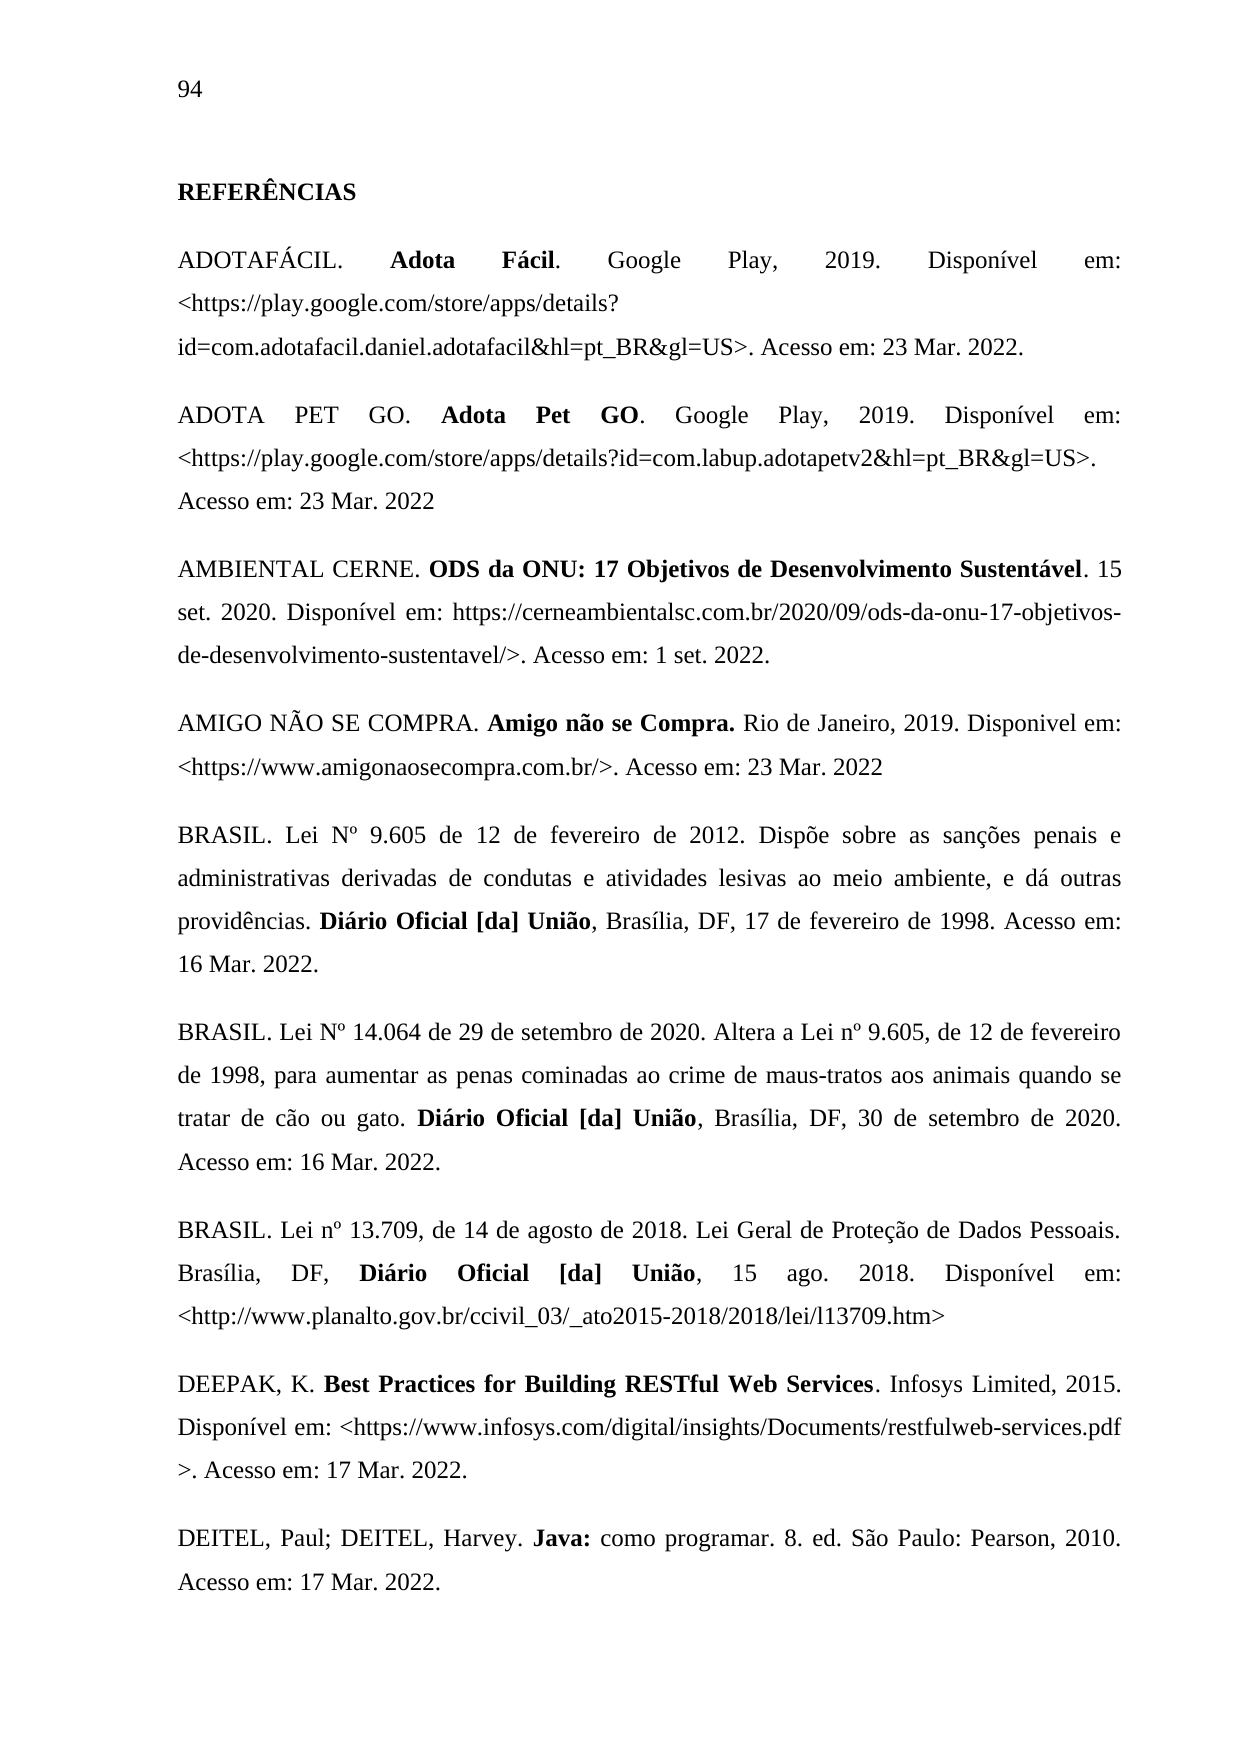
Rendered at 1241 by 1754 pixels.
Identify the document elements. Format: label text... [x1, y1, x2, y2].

subtitle REFERÊNCIAS [177, 177, 1122, 206]
text BRASIL. Lei Nº 9.605 de 12 de fevereiro de 2012. Dispõe sobre as sanções penais e administrativas derivadas de condutas e atividades lesivas ao meio ambiente, e dá outras providências. Diário Oficial [da] União, Brasília, DF, 17 de fevereiro de 1998. Acesso em: 16 Mar. 2022. [177, 820, 1122, 978]
text BRASIL. Lei nº 13.709, de 14 de agosto de 2018. Lei Geral de Proteção de Dados Pessoais. Brasília, DF, Diário Oficial [da] União, 15 ago. 2018. Disponível em: <http://www.planalto.gov.br/ccivil_03/_ato2015-2018/2018/lei/l13709.htm> [177, 1215, 1122, 1330]
text ‌ADOTAFÁCIL. Adota Fácil. Google Play, 2019. Disponível em: <https://play.google.com/store/apps/details?id=com.adotafacil.daniel.adotafacil&hl=pt_BR&gl=US>. Acesso em: 23 Mar. 2022. [177, 245, 1122, 360]
text DEEPAK, K. Best Practices for Building RESTful Web Services. Infosys Limited, 2015. Disponível em: <https://www.infosys.com/digital/insights/Documents/restfulweb-services.pdf >. Acesso em: 17 Mar. 2022. [177, 1369, 1122, 1484]
text BRASIL. Lei Nº 14.064 de 29 de setembro de 2020. Altera a Lei nº 9.605, de 12 de fevereiro de 1998, para aumentar as penas cominadas ao crime de maus-tratos aos animais quando se tratar de cão ou gato. Diário Oficial [da] União, Brasília, DF, 30 de setembro de 2020. Acesso em: 16 Mar. 2022. [177, 1017, 1122, 1175]
text AMIGO NÃO SE COMPRA. Amigo não se Compra. Rio de Janeiro, 2019. Disponivel em: <https://www.amigonaosecompra.com.br/>. Acesso em: 23 Mar. 2022 [177, 708, 1122, 780]
text ADOTA PET GO. Adota Pet GO. Google Play, 2019. Disponível em: <https://play.google.com/store/apps/details?id=com.labup.adotapetv2&hl=pt_BR&gl=US>. Acesso em: 23 Mar. 2022 [177, 400, 1122, 515]
text AMBIENTAL CERNE. ODS da ONU: 17 Objetivos de Desenvolvimento Sustentável. 15 set. 2020. Disponível em: https://cerneambientalsc.com.br/2020/09/ods-da-onu-17-objetivos-de-desenvolvimento-sustentavel/>. Acesso em: 1 set. 2022. [177, 554, 1122, 669]
text DEITEL, Paul; DEITEL, Harvey. Java: como programar. 8. ed. São Paulo: Pearson, 2010. Acesso em: 17 Mar. 2022. [177, 1523, 1122, 1595]
